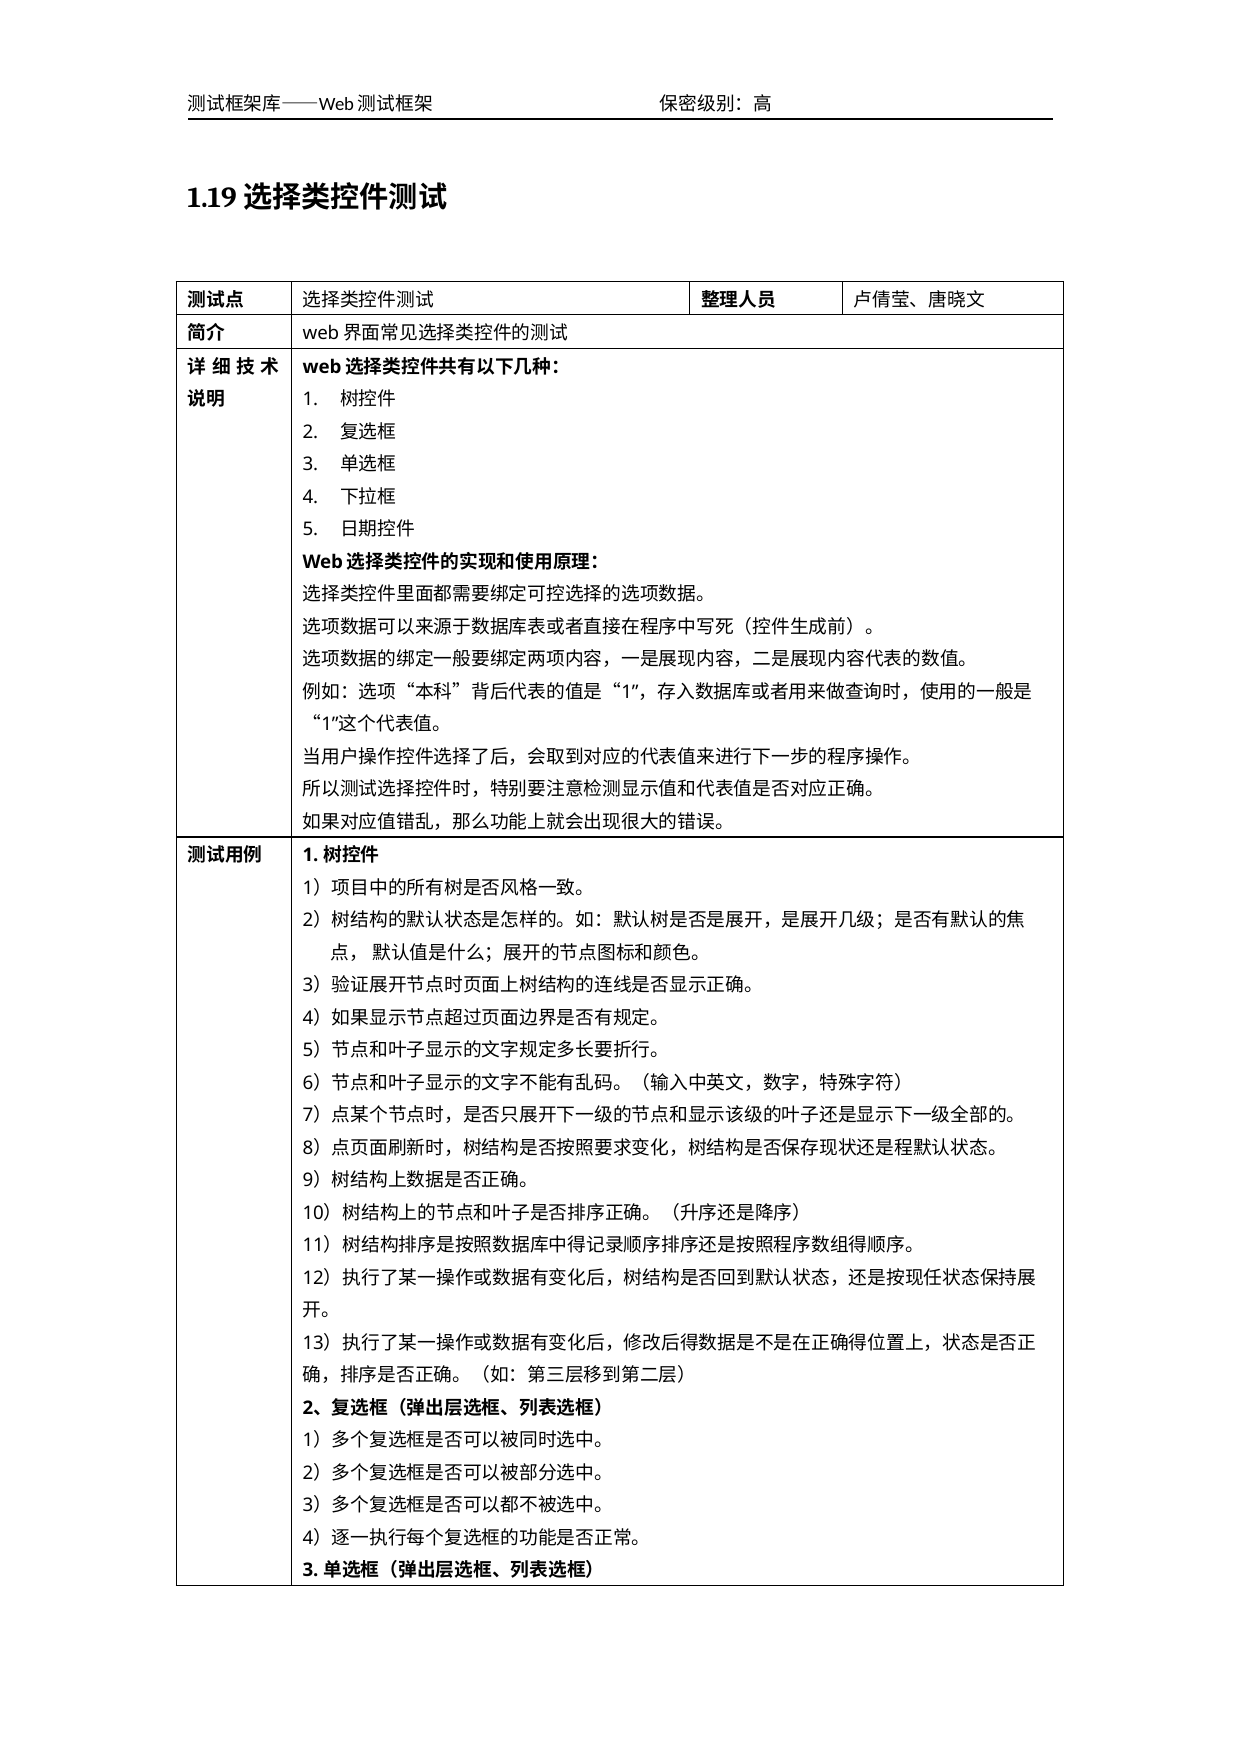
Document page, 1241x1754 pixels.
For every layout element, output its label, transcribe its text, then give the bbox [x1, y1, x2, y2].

table_header 选择类控件测试 [292, 282, 689, 314]
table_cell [292, 838, 1063, 1585]
table_cell 详细技术说明 [177, 349, 291, 836]
table_cell 测试用例 [177, 838, 291, 1585]
table_cell 简介 [177, 315, 291, 348]
table_header 整理人员 [690, 282, 842, 314]
table_header 测试点 [177, 282, 291, 314]
table_cell web选择类控件共有以下几种： 树控件 复选框 单选框 下拉框 日期控件 Web选择类控件的实现和使用原理： 选择类控件里面都需要绑定可控选择的选项数据。 选项数据可以来源于数据库表或者直接在程序中写死（控件生成前）。 选项数据的绑定一般要绑定两项内容，一是展现内容，二是展现内容代表的数值。 例如：选项“本科”背后代表的值是“1”，存入数据库或者用来做查询时，使用的一般是“1”这个代表值。 当用户操作控件选择了后，会取到对应的代表值来进行下一步的程序操作。 所以测试选择控件时，特别要注意检测显示值和代表值是否对应正确。 如果对应值错乱，那么功能上就会出现很大的错误。 [292, 349, 1063, 836]
subtitle 1.19 选择类控件测试 [187, 162, 1053, 227]
table_cell web界面常见选择类控件的测试 [292, 315, 1063, 348]
table_header 卢倩莹、唐晓文 [843, 282, 1063, 314]
